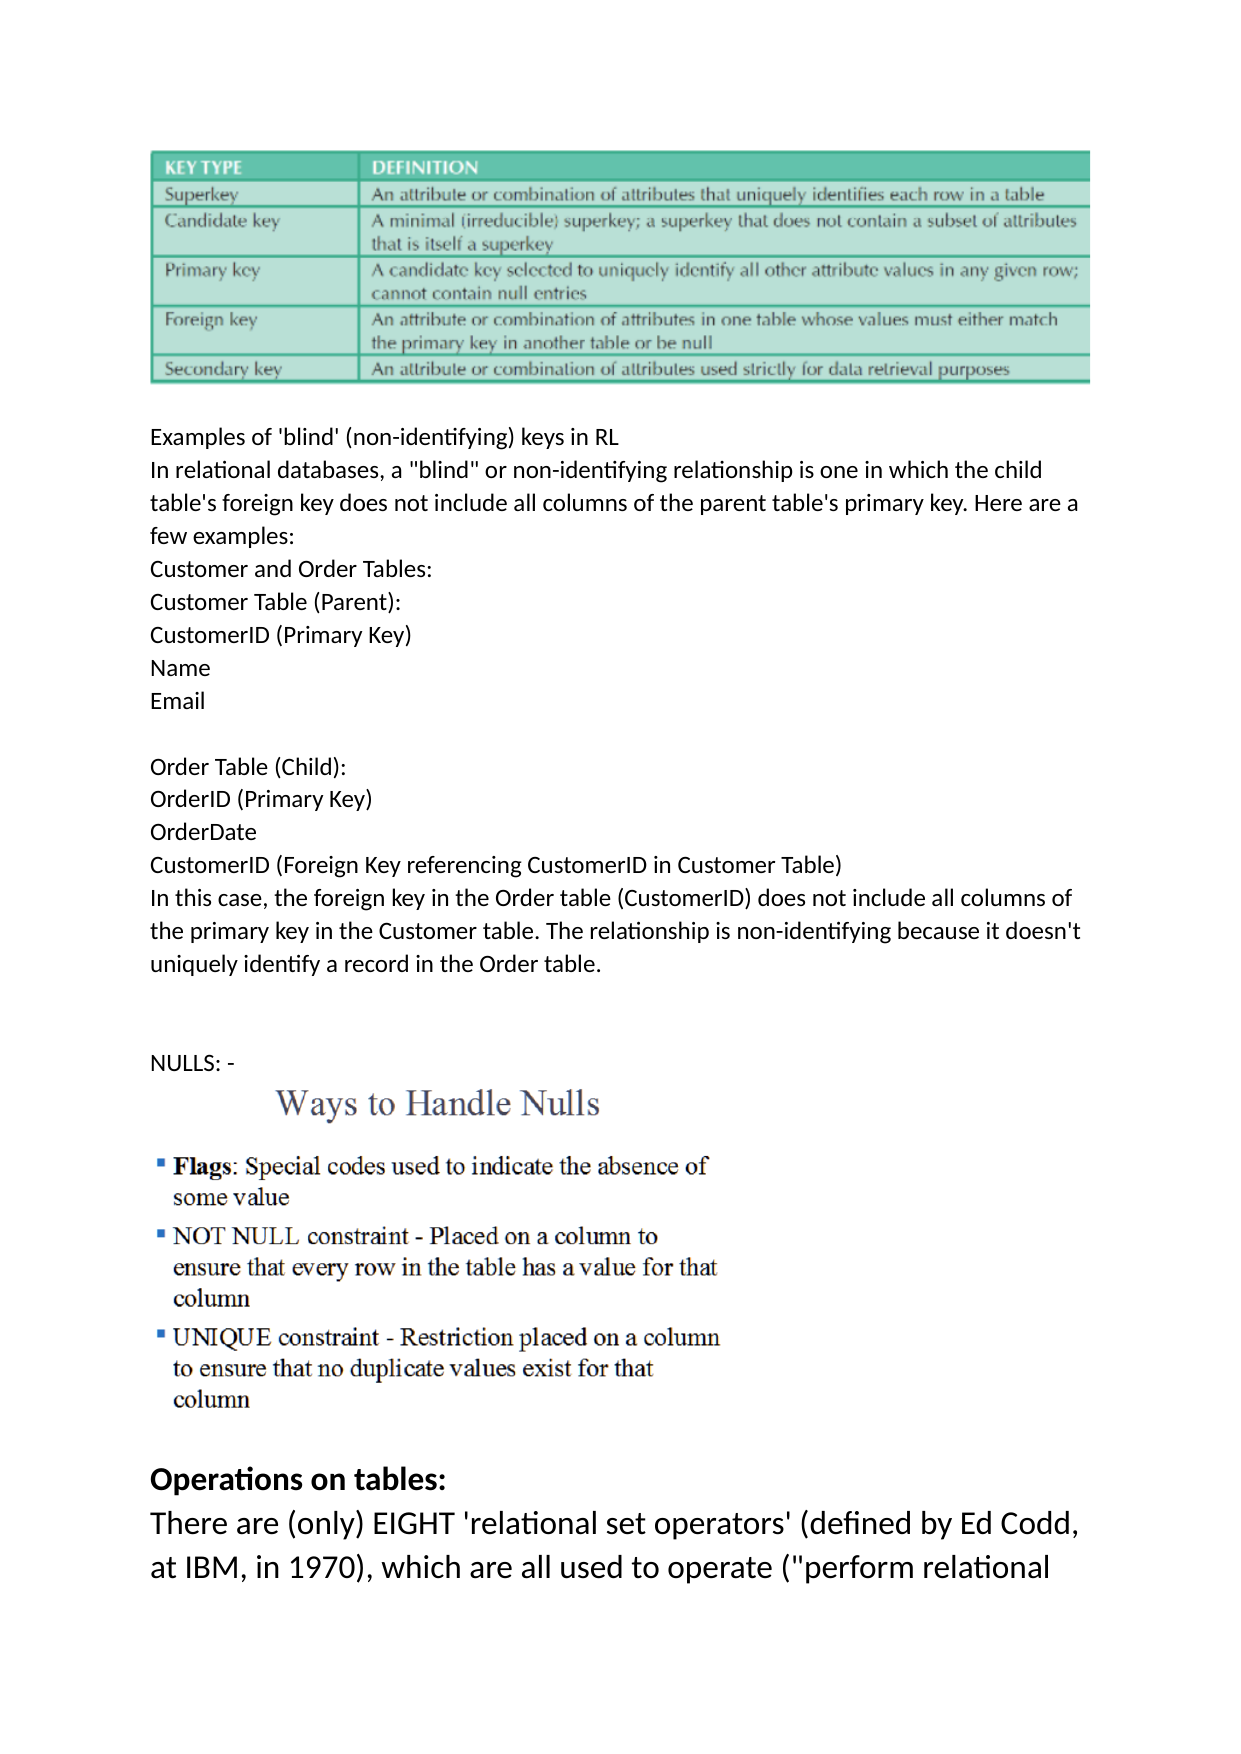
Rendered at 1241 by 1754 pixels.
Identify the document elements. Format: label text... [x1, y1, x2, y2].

text CustomerID (Foreign Key referencing CustomerID in Customer Table) [150, 849, 1090, 880]
picture [150, 1080, 737, 1412]
text NULLS: - [150, 1047, 1090, 1077]
text In this case, the foreign key in the Order table (CustomerID) does not include all columns of the primary key in the Customer table. The relationship is non-identifying because it doesn't uniquely identify a record in the Order table. [150, 882, 1090, 979]
text Customer and Order Tables: [150, 553, 1090, 584]
text Order Table (Child): [150, 751, 1090, 781]
text Email [150, 685, 1090, 715]
text Operations on tables: [150, 1458, 1090, 1499]
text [150, 1502, 1090, 1587]
text Examples of 'blind' (non-identifying) keys in RL [150, 422, 1090, 452]
text OrderDate [150, 817, 1090, 847]
text In relational databases, a "blind" or non-identifying relationship is one in which the child table's foreign key does not include all columns of the parent table's primary key. Here are a few examples: [150, 454, 1090, 551]
picture [150, 150, 1091, 387]
text Customer Table (Parent): [150, 586, 1090, 617]
text Name [150, 652, 1090, 682]
text OrderID (Primary Key) [150, 784, 1090, 814]
text CustomerID (Primary Key) [150, 619, 1090, 649]
